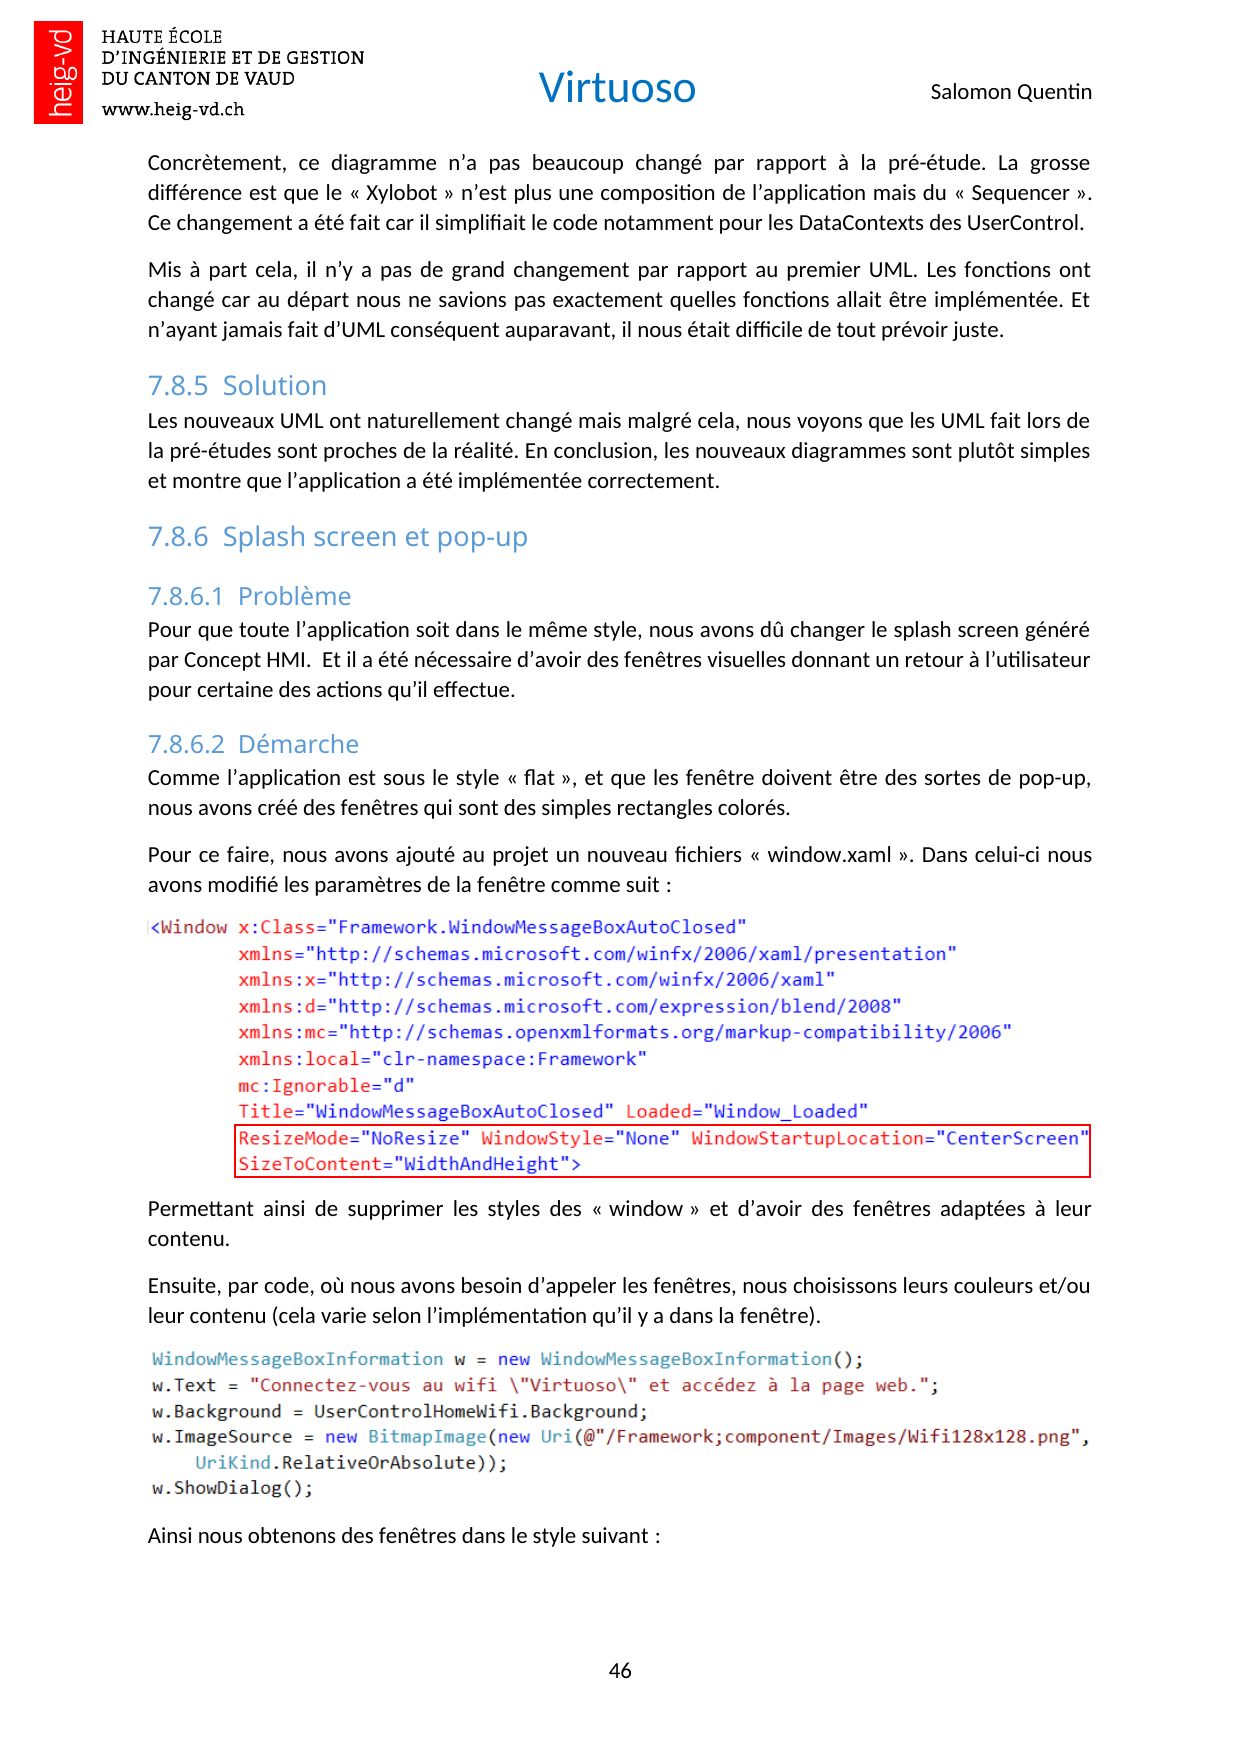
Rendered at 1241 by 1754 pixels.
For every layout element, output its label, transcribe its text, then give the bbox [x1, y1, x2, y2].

subtitle Problème [148, 578, 1093, 612]
text Les nouveaux UML ont naturellement changé mais malgré cela, nous voyons que les UML fait lors de la pré-études sont proches de la réalité. En conclusion, les nouveaux diagrammes sont plutôt simples et montre que l’application a été implémentée correctement. [148, 406, 1093, 494]
text Pour que toute l’application soit dans le même style, nous avons dû changer le splash screen généré par Concept HMI. Et il a été nécessaire d’avoir des fenêtres visuelles donnant un retour à l’utilisateur pour certaine des actions qu’il effectue. [148, 615, 1093, 703]
text Permettant ainsi de supprimer les styles des « window » et d’avoir des fenêtres adaptées à leur contenu. [148, 1194, 1093, 1252]
text Ainsi nous obtenons des fenêtres dans le style suivant : [148, 1522, 1093, 1549]
picture [147, 1348, 1093, 1503]
subtitle Démarche [148, 726, 1093, 761]
text Mis à part cela, il n’y a pas de grand changement par rapport au premier UML. Les fonctions ont changé car au départ nous ne savions pas exactement quelles fonctions allait être implémentée. Et n’ayant jamais fait d’UML conséquent auparavant, il nous était difficile de tout prévoir juste. [148, 255, 1093, 343]
text Ensuite, par code, où nous avons besoin d’appeler les fenêtres, nous choisissons leurs couleurs et/ou leur contenu (cela varie selon l’implémentation qu’il y a dans la fenêtre). [148, 1271, 1093, 1329]
text Pour ce faire, nous avons ajouté au projet un nouveau fichiers « window.xaml ». Dans celui-ci nous avons modifié les paramètres de la fenêtre comme suit : [148, 840, 1093, 898]
text Comme l’application est sous le style « flat », et que les fenêtre doivent être des sortes de pop-up, nous avons créé des fenêtres qui sont des simples rectangles colorés. [148, 763, 1093, 821]
subtitle Splash screen et pop-up [148, 518, 1093, 554]
text Concrètement, ce diagramme n’a pas beaucoup changé par rapport à la pré-étude. La grosse différence est que le « Xylobot » n’est plus une composition de l’application mais du « Sequencer ». Ce changement a été fait car il simplifiait le code notamment pour les DataContexts des UserControl. [148, 148, 1093, 236]
subtitle Solution [148, 366, 1093, 403]
picture [236, 1126, 1089, 1176]
picture [147, 917, 1093, 1176]
picture [33, 21, 364, 124]
